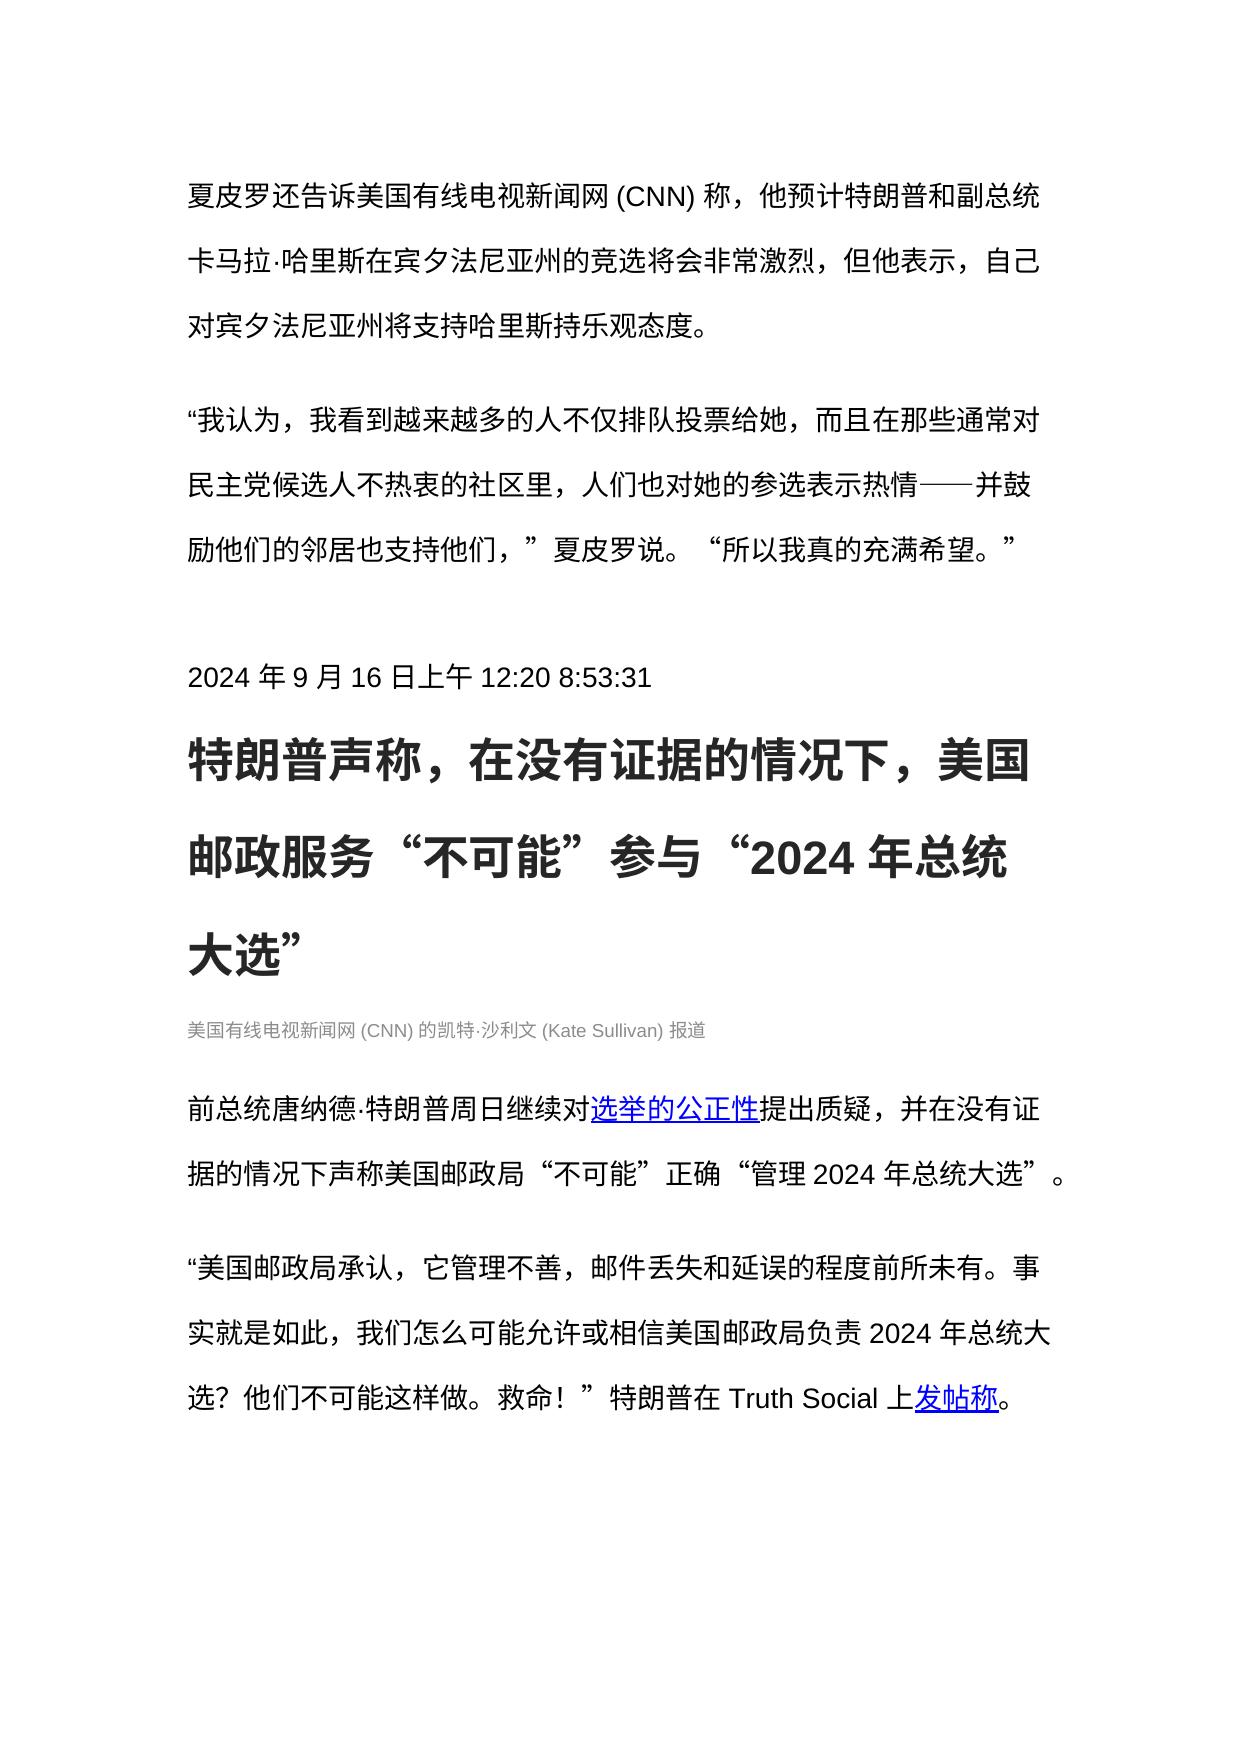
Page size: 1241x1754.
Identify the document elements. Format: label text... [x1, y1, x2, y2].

text “美国邮政局承认，它管理不善，邮件丢失和延误的程度前所未有。事实就是如此，我们怎么可能允许或相信美国邮政局负责 2024 年总统大选？他们不可能这样做。救命！”特朗普在 Truth Social 上发帖称。 [187, 1234, 1053, 1429]
text 前总统唐纳德·特朗普周日继续对选举的公正性提出质疑，并在没有证据的情况下声称美国邮政局“不可能”正确“管理 2024 年总统大选”。 [187, 1074, 1053, 1204]
text 特朗普声称，在没有证据的情况下，美国邮政服务“不可能”参与“2024 年总统大选” [187, 708, 1053, 1000]
text “我认为，我看到越来越多的人不仅排队投票给她，而且在那些通常对民主党候选人不热衷的社区里，人们也对她的参选表示热情——并鼓励他们的邻居也支持他们，”夏皮罗说。“所以我真的充满希望。” [187, 386, 1053, 581]
text 2024 年 9 月 16 日上午 12:20 8:53:31 [187, 643, 1053, 708]
text 夏皮罗还告诉美国有线电视新闻网 (CNN) 称，他预计特朗普和副总统卡马拉·哈里斯在宾夕法尼亚州的竞选将会非常激烈，但他表示，自己对宾夕法尼亚州将支持哈里斯持乐观态度。 [187, 162, 1053, 357]
text 美国有线电视新闻网 (CNN) 的凯特·沙利文 (Kate Sullivan) 报道 [187, 1013, 1053, 1045]
